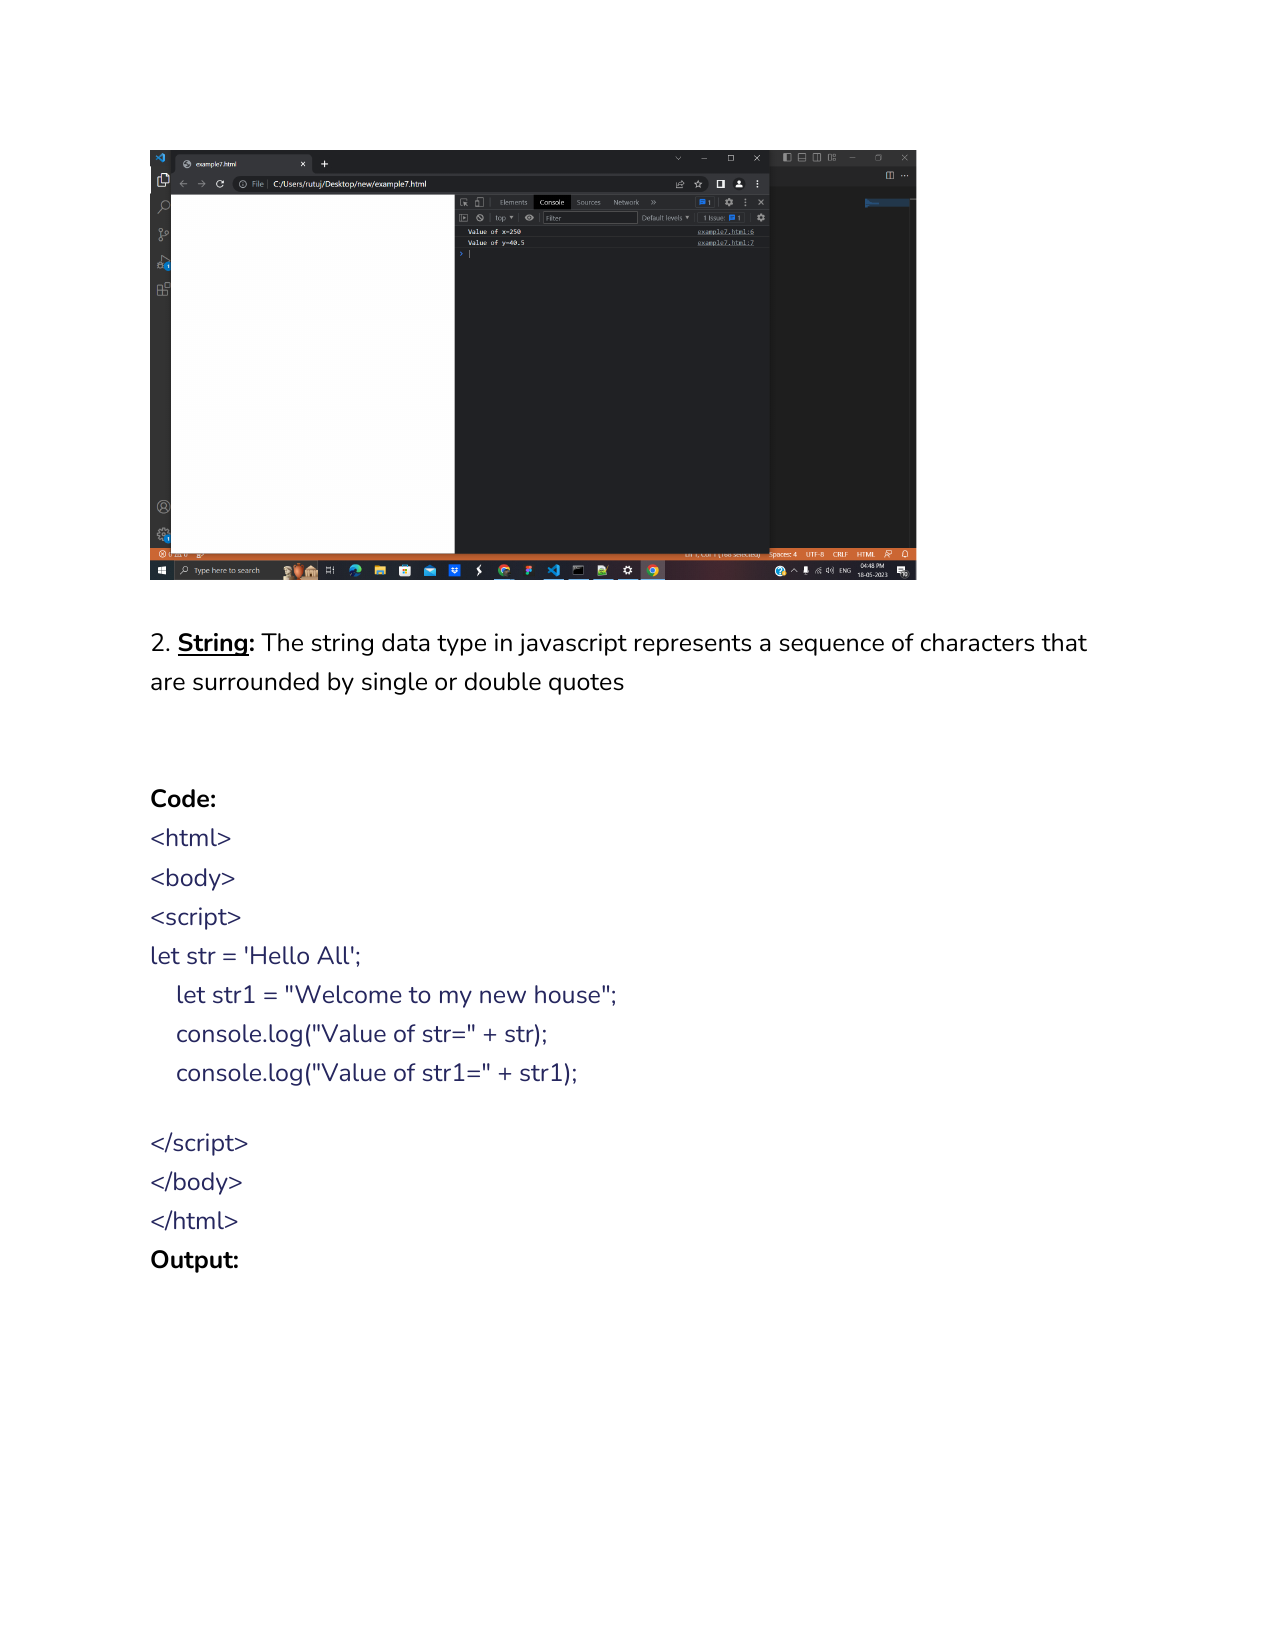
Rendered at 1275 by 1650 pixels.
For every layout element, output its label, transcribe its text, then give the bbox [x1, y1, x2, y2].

text Output: [150, 1243, 1125, 1277]
text <html> [150, 822, 1125, 856]
text let str1 = "Welcome to my new house"; [150, 978, 1125, 1012]
text console.log("Value of str=" + str); [150, 1017, 1125, 1051]
text </body> [150, 1165, 1125, 1199]
text <body> [150, 861, 1125, 895]
text Code: [150, 782, 1125, 816]
text <script> [150, 900, 1125, 934]
text </html> [150, 1204, 1125, 1238]
text let str = 'Hello All'; [150, 939, 1125, 973]
text </script> [150, 1126, 1125, 1160]
picture [150, 150, 917, 580]
text console.log("Value of str1=" + str1); [150, 1057, 1125, 1091]
text 2. String: The string data type in javascript represents a sequence of characters that are surrounded by single or double quotes [150, 626, 1125, 699]
